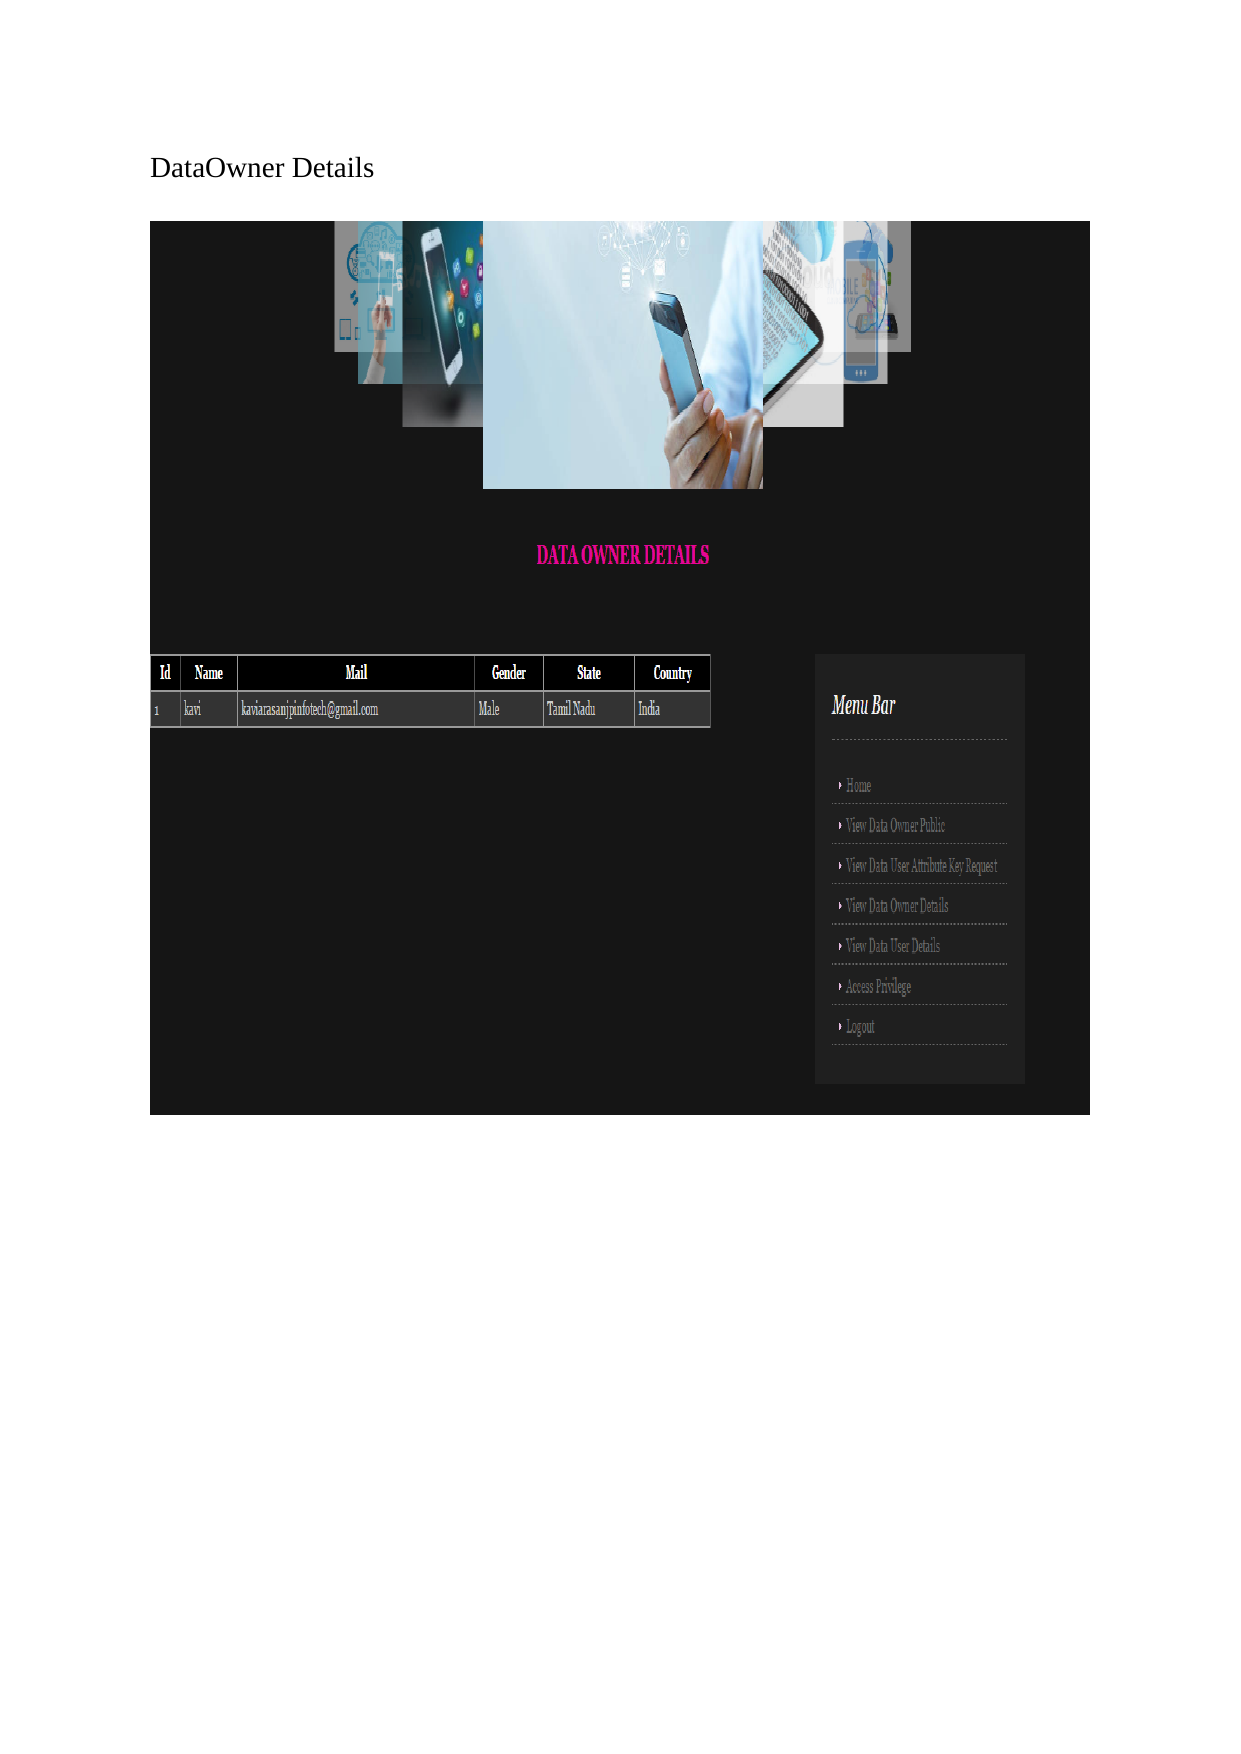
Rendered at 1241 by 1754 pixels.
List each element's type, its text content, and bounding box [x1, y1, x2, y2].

text DataOwner Details [150, 150, 1090, 183]
picture [150, 221, 1090, 1115]
